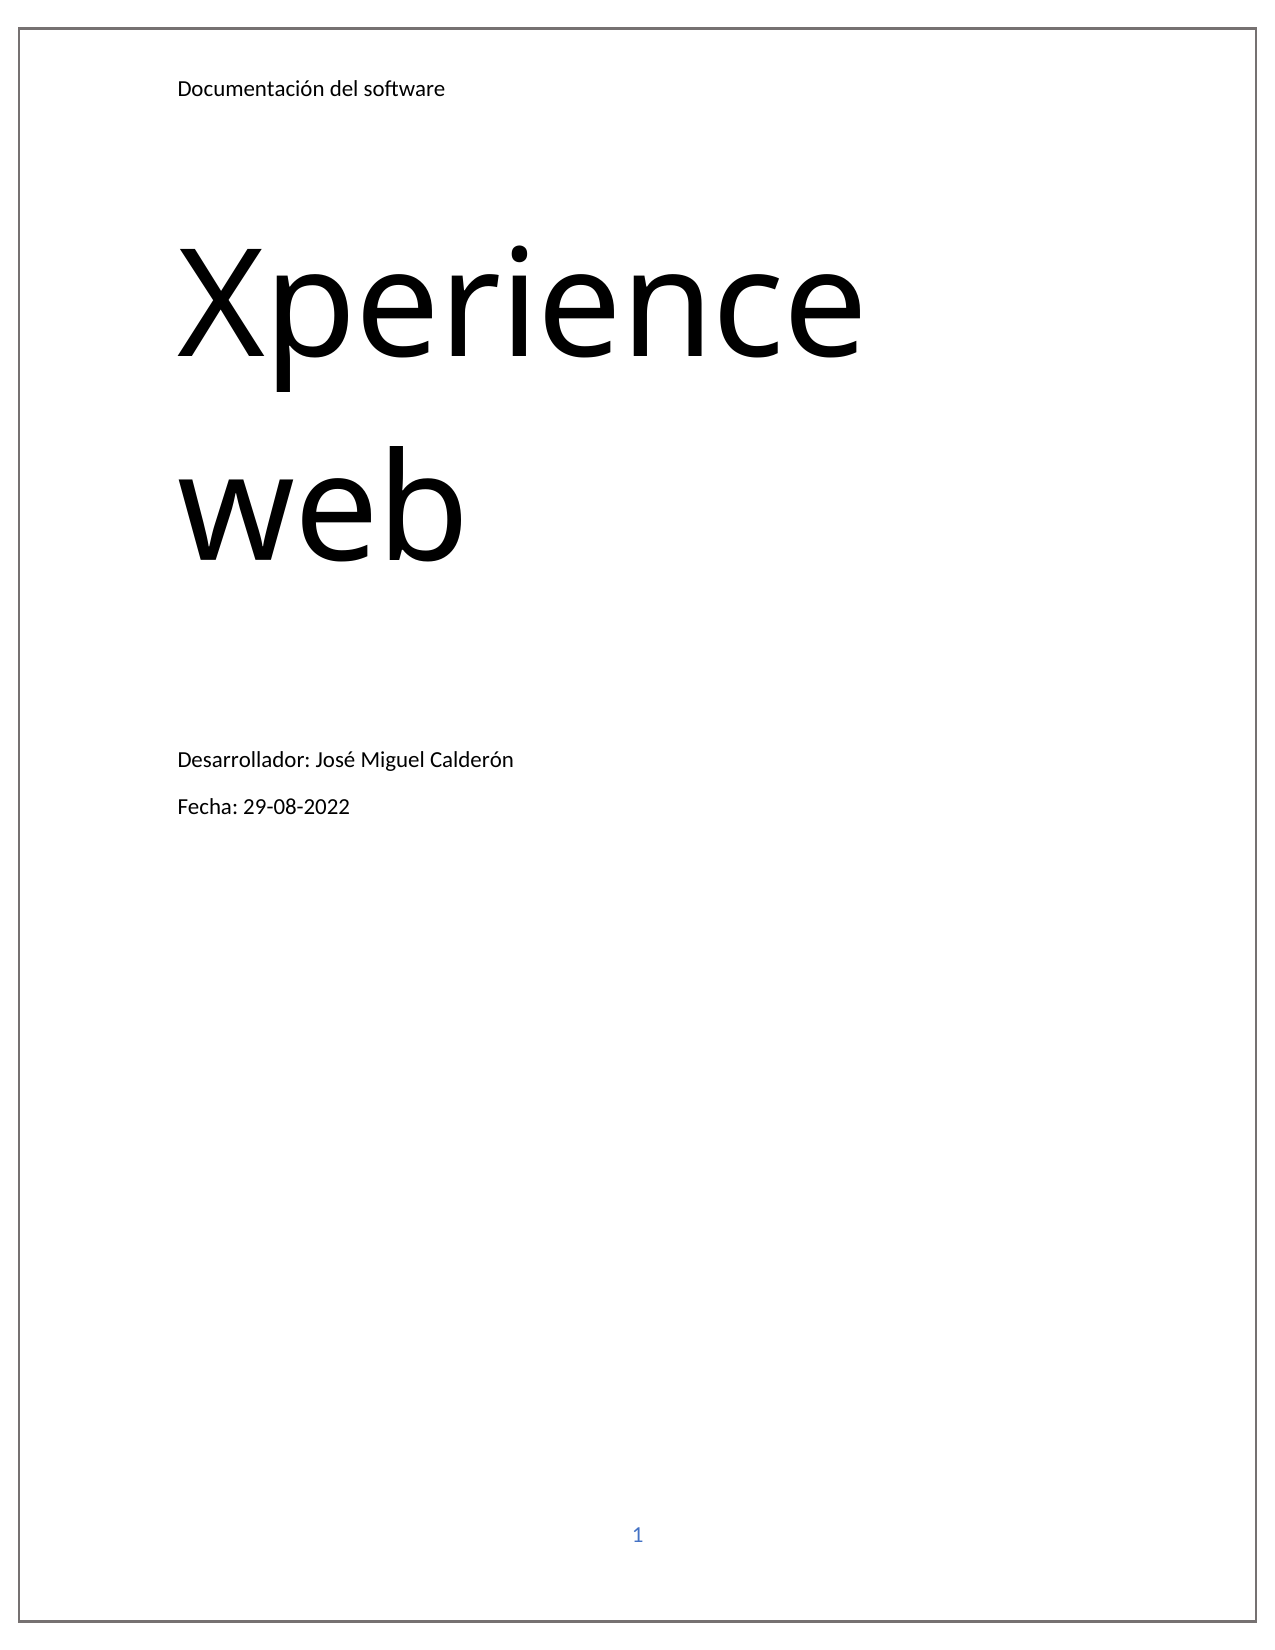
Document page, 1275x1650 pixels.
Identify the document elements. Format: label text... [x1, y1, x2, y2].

title Xperience web [177, 196, 1098, 604]
text Desarrollador: José Miguel Calderón [177, 745, 1098, 773]
text Fecha: 29-08-2022 [177, 792, 1098, 820]
